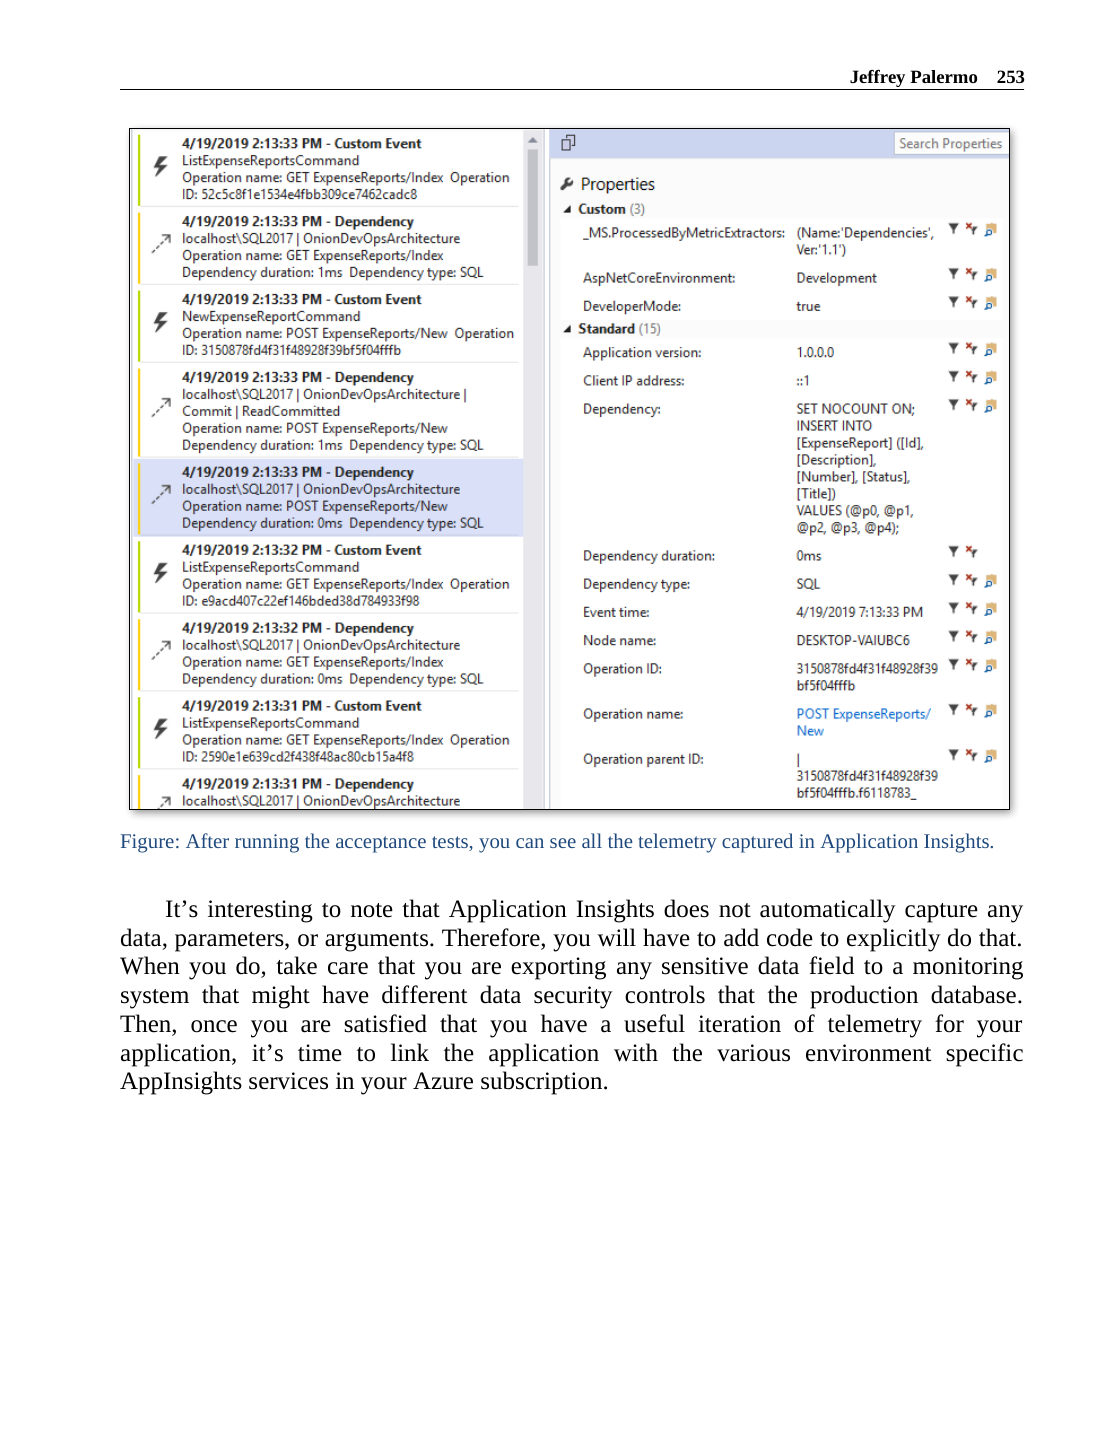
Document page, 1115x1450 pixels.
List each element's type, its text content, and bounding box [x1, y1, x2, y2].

text It’s interesting to note that Application Insights does not automatically capture any data, parameters, or arguments. Therefore, you will have to add code to explicitly do that. When you do, take care that you are exporting any sensitive data field to a monitoring system that might have different data security controls that the production database. Then, once you are satisfied that you have a useful iteration of telemetry for your application, it’s time to link the application with the various environment specific AppInsights services in your Azure subscription. [120, 894, 1024, 1095]
text Figure: After running the acceptance tests, you can see all the telemetry captured in Application Insights. [120, 828, 1024, 853]
picture [130, 129, 1009, 809]
